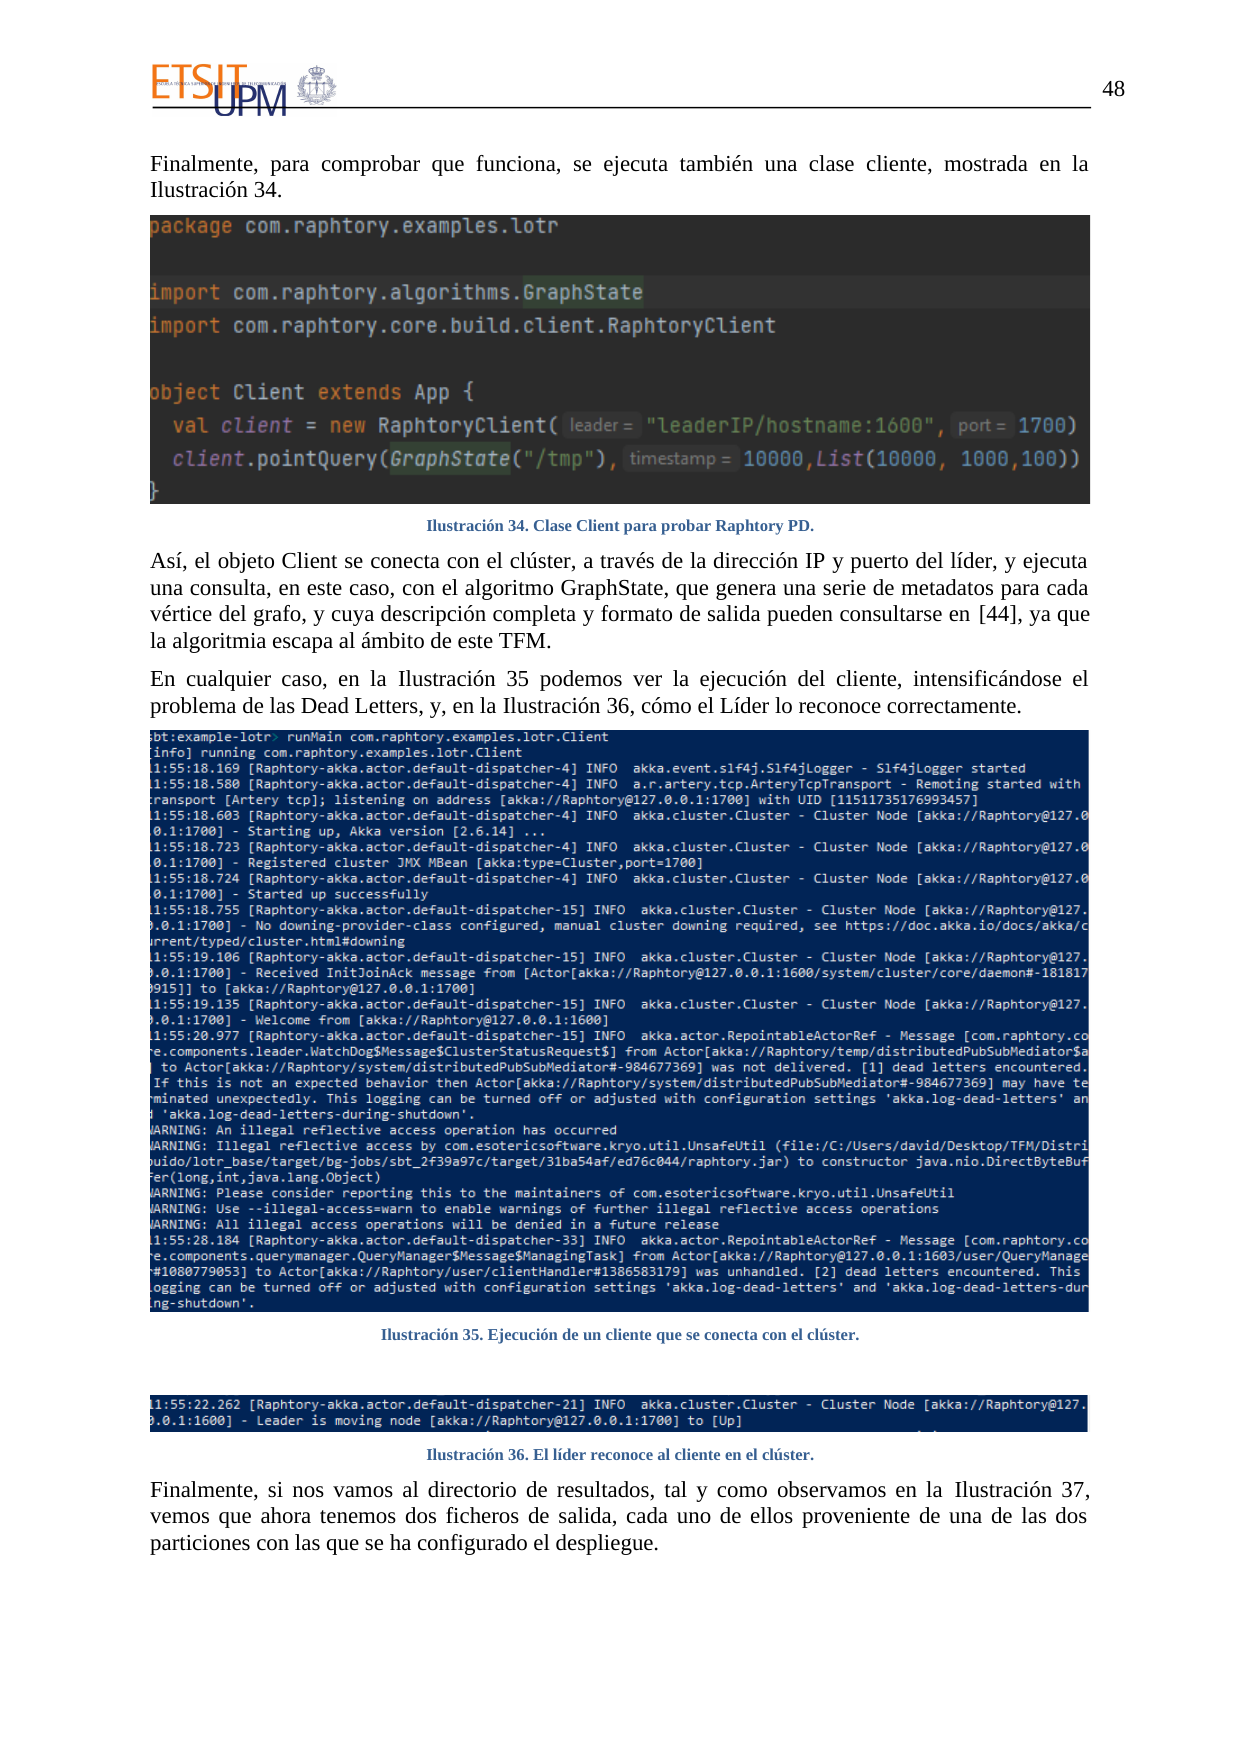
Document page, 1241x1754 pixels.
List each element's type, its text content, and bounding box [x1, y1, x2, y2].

text En cualquier caso, en la Ilustración 35 podemos ver la ejecución del cliente, intensificándose el problema de las Dead Letters, y, en la Ilustración 36, cómo el Líder lo reconoce correctamente. [150, 666, 1090, 718]
text Finalmente, si nos vamos al directorio de resultados, tal y como observamos en la Ilustración 37, vemos que ahora tenemos dos ficheros de salida, cada uno de ellos proveniente de una de las dos particiones con las que se ha configurado el despliegue. [150, 1476, 1090, 1555]
text Finalmente, para comprobar que funciona, se ejecuta también una clase cliente, mostrada en la Ilustración 34. [150, 150, 1090, 203]
text Así, el objeto Client se conecta con el clúster, a través de la dirección IP y puerto del líder, y ejecuta una consulta, en este caso, con el algoritmo GraphState, que genera una serie de metadatos para cada vértice del grafo, y cuya descripción completa y formato de salida pueden consultarse en , ya que la algoritmia escapa al ámbito de este TFM. [150, 548, 1090, 653]
picture [150, 215, 1091, 504]
text Ilustración 34. Clase Client para probar Raphtory PD. [150, 516, 1090, 535]
picture [150, 1395, 1091, 1432]
text Ilustración 35. Ejecución de un cliente que se conecta con el clúster. [150, 1324, 1090, 1344]
picture [151, 63, 338, 117]
text Ilustración 36. El líder reconoce al cliente en el clúster. [150, 1444, 1090, 1464]
picture [150, 730, 1091, 1312]
